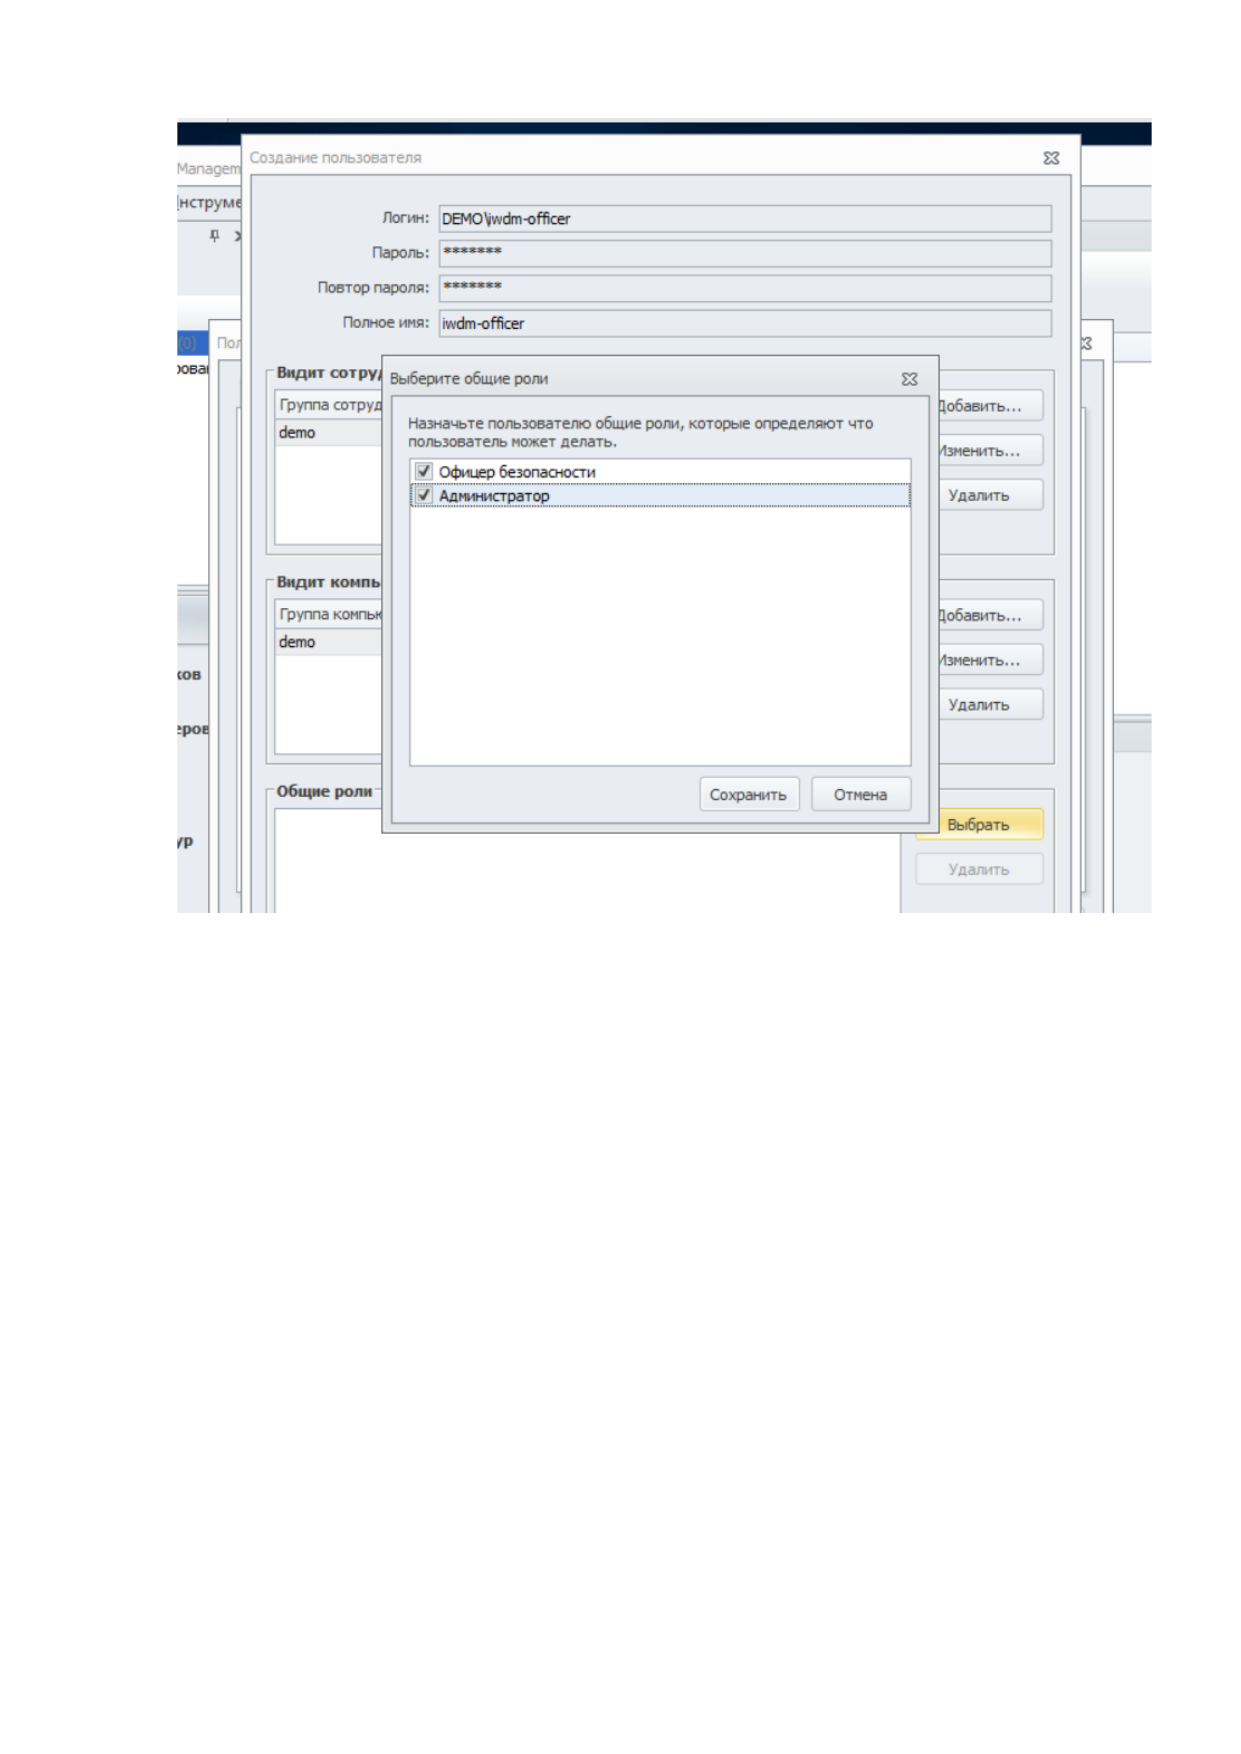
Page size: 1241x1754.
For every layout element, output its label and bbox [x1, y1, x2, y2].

picture [177, 118, 1152, 913]
